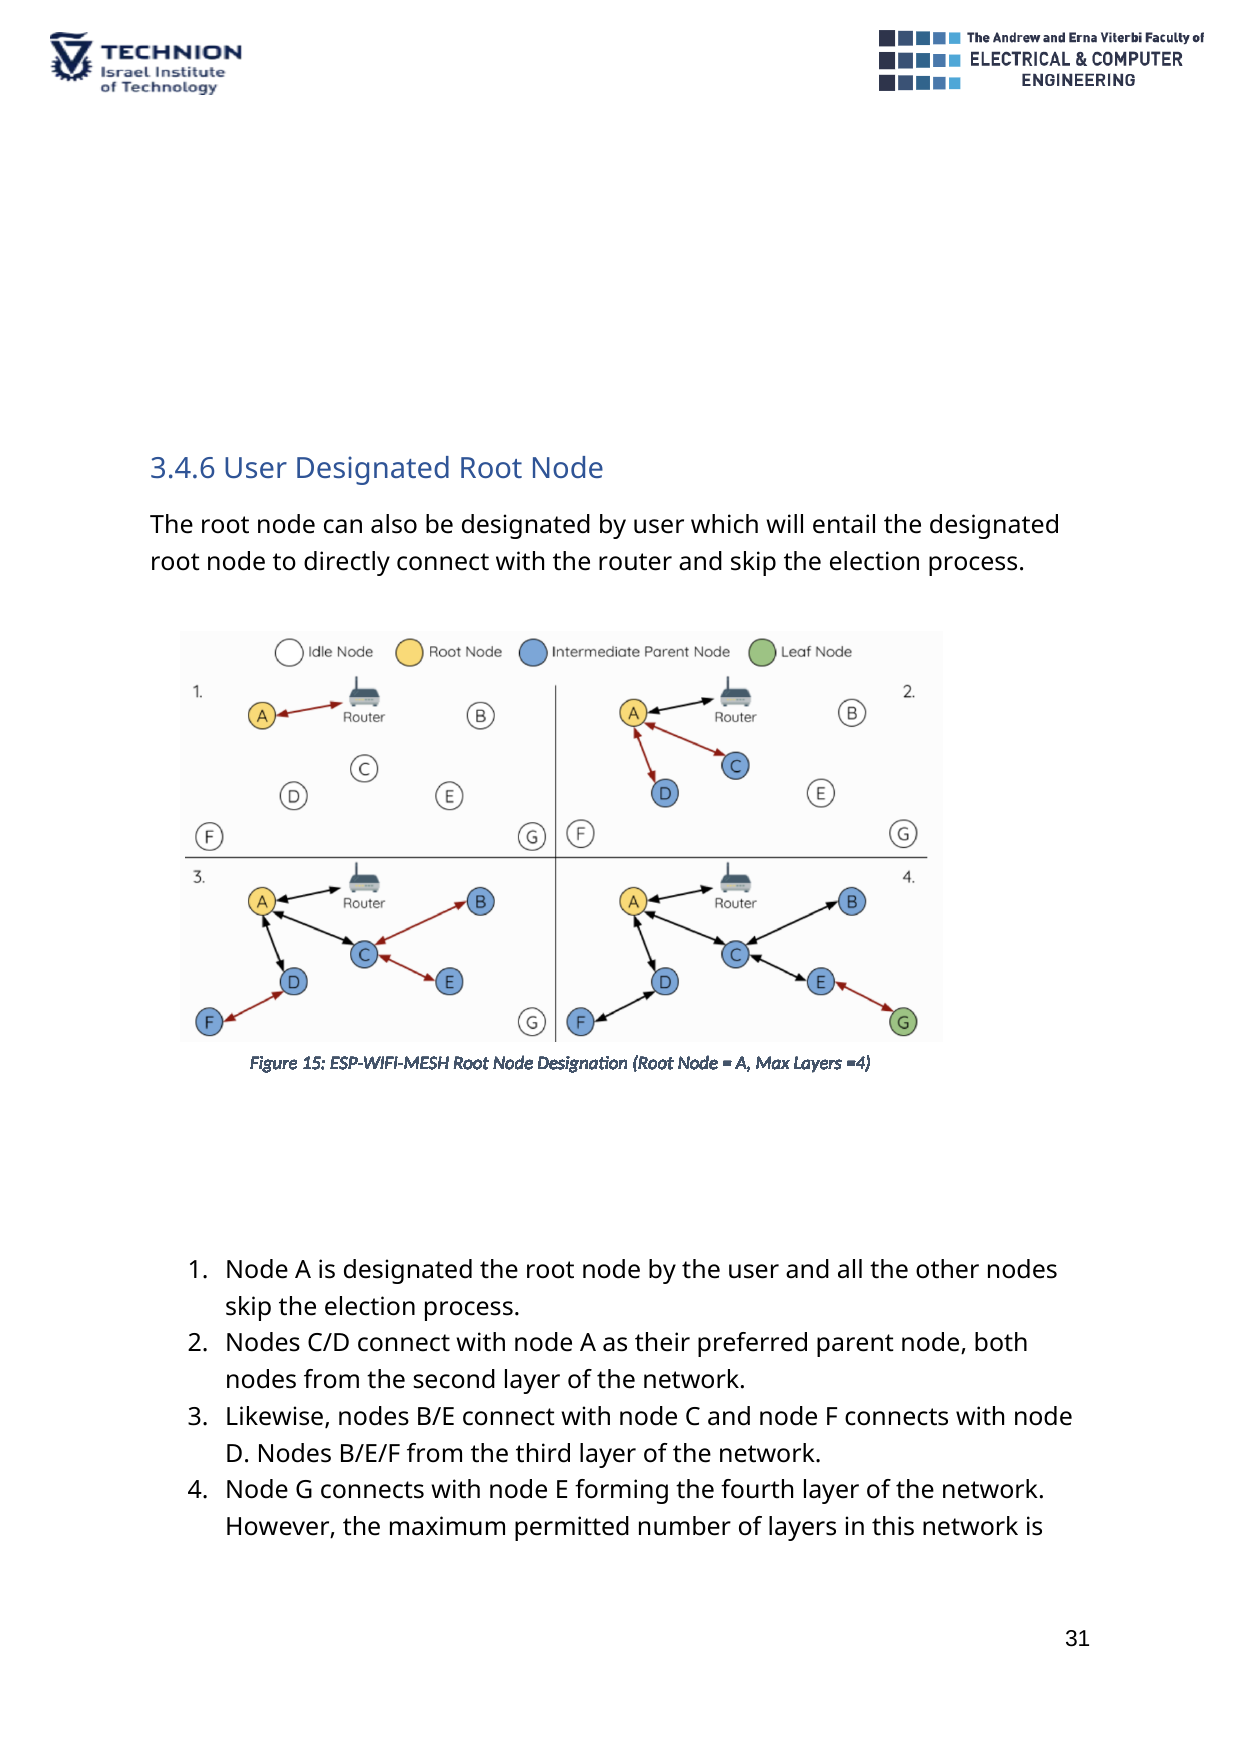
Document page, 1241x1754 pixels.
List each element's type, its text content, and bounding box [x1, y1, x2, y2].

text 3.4.6 User Designated Root Node [150, 447, 1090, 487]
list Node A is designated the root node by the user and all the other nodes skip the election process. [187, 1251, 1090, 1322]
list Likewise, nodes B/E connect with node C and node F connects with node D. Nodes B/E/F from the third layer of the network. [187, 1398, 1090, 1469]
list Nodes C/D connect with node A as their preferred parent node, both nodes from the second layer of the network. [187, 1325, 1090, 1396]
picture [27, 13, 268, 113]
picture [866, 17, 1222, 101]
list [187, 1472, 1090, 1543]
picture [180, 631, 943, 1042]
text The root node can also be designated by user which will entail the designated root node to directly connect with the router and skip the election process. [150, 507, 1090, 578]
